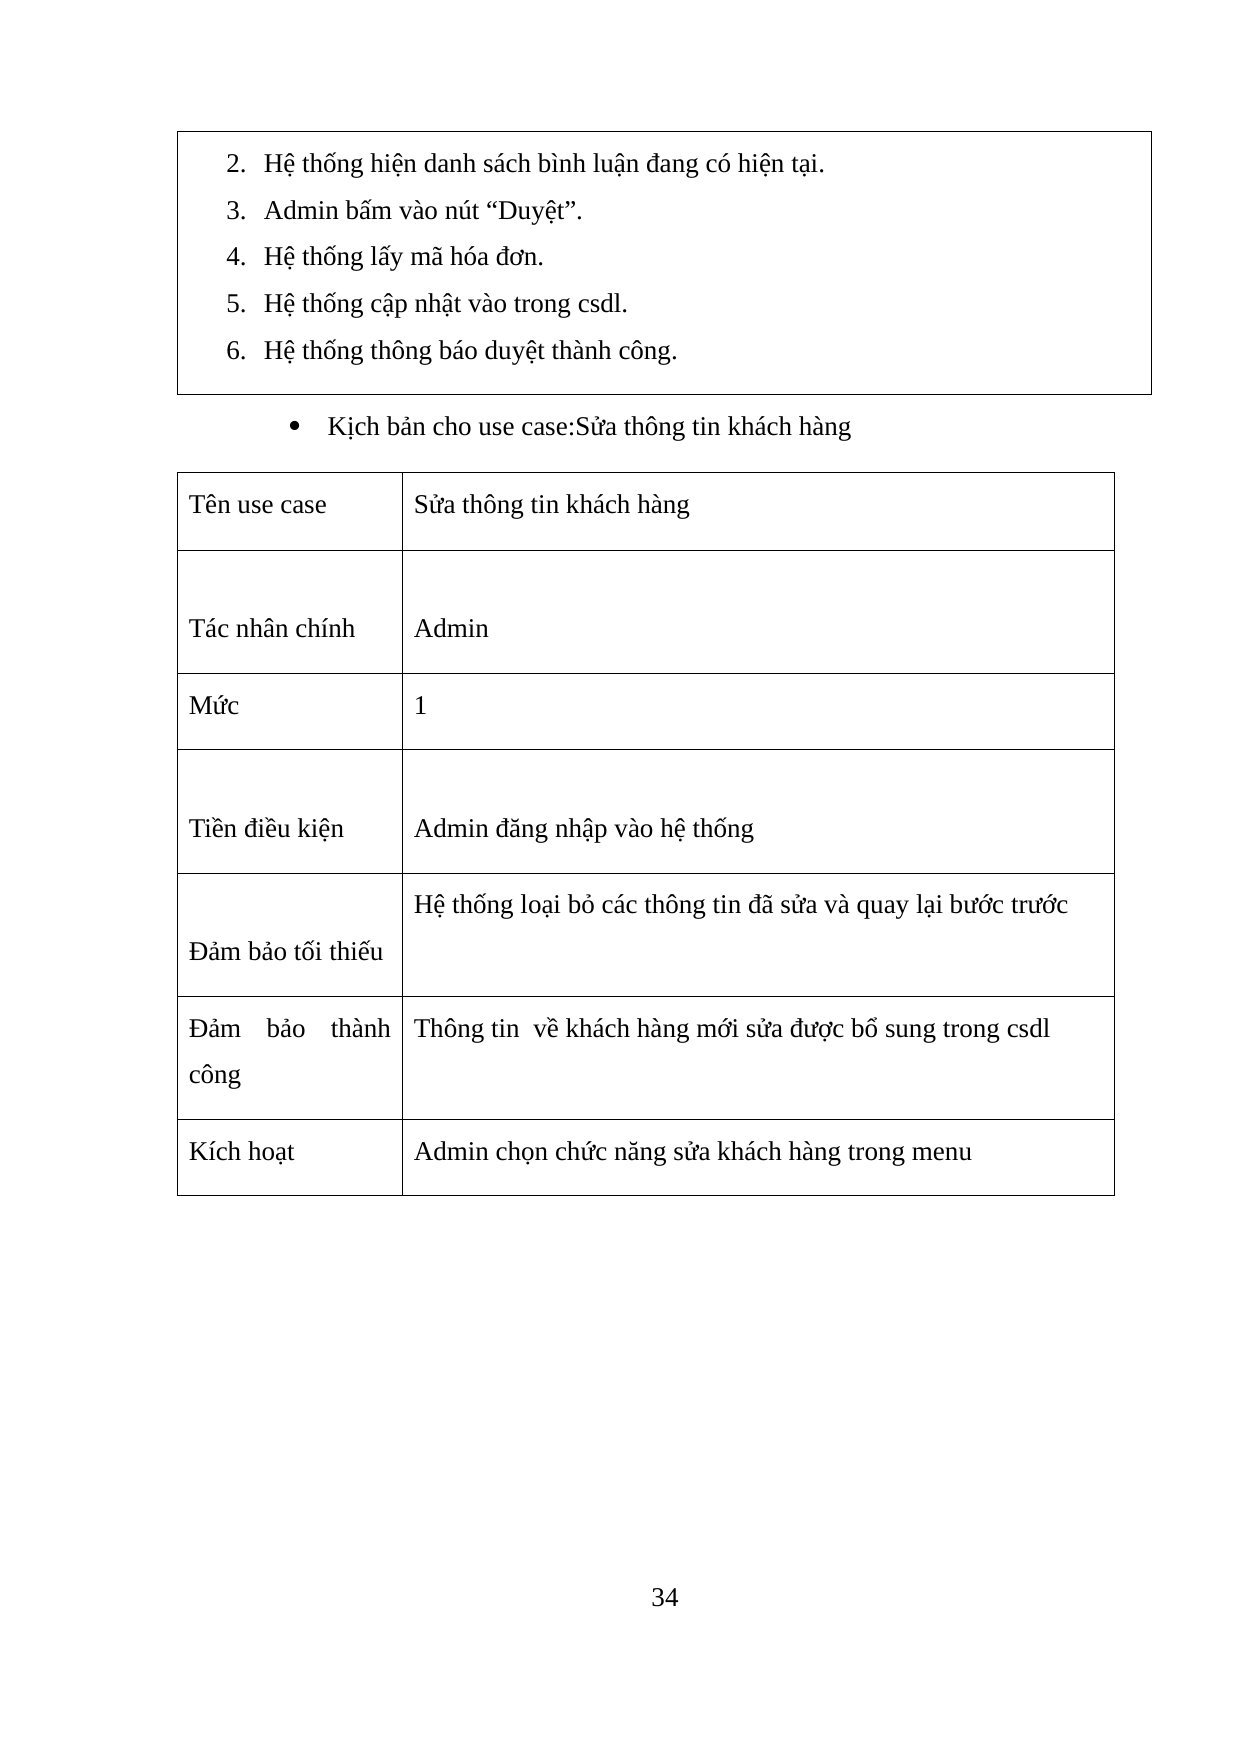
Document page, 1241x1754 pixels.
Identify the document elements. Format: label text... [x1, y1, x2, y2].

table_cell Admin chọn chức năng sửa khách hàng trong menu [403, 1120, 1114, 1195]
table_cell 1 [403, 674, 1114, 749]
table_cell Kích hoạt [178, 1120, 402, 1195]
table_cell Admin [403, 551, 1114, 673]
list Kịch bản cho use case:Sửa thông tin khách hàng [290, 410, 1122, 441]
table_cell Thông tin về khách hàng mới sửa được bổ sung trong csdl [403, 997, 1114, 1119]
table_cell Tác nhân chính [178, 551, 402, 673]
table_cell Tiền điều kiện [178, 750, 402, 872]
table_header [178, 132, 1151, 394]
table_cell Đảm bảo tối thiếu [178, 874, 402, 996]
table_header Tên use case [178, 473, 402, 550]
table_cell Mức [178, 674, 402, 749]
table_cell Admin đăng nhập vào hệ thống [403, 750, 1114, 872]
table_header Sửa thông tin khách hàng [403, 473, 1114, 550]
table_cell Hệ thống loại bỏ các thông tin đã sửa và quay lại bước trước [403, 874, 1114, 996]
table_cell Đảm bảo thành công [178, 997, 402, 1119]
